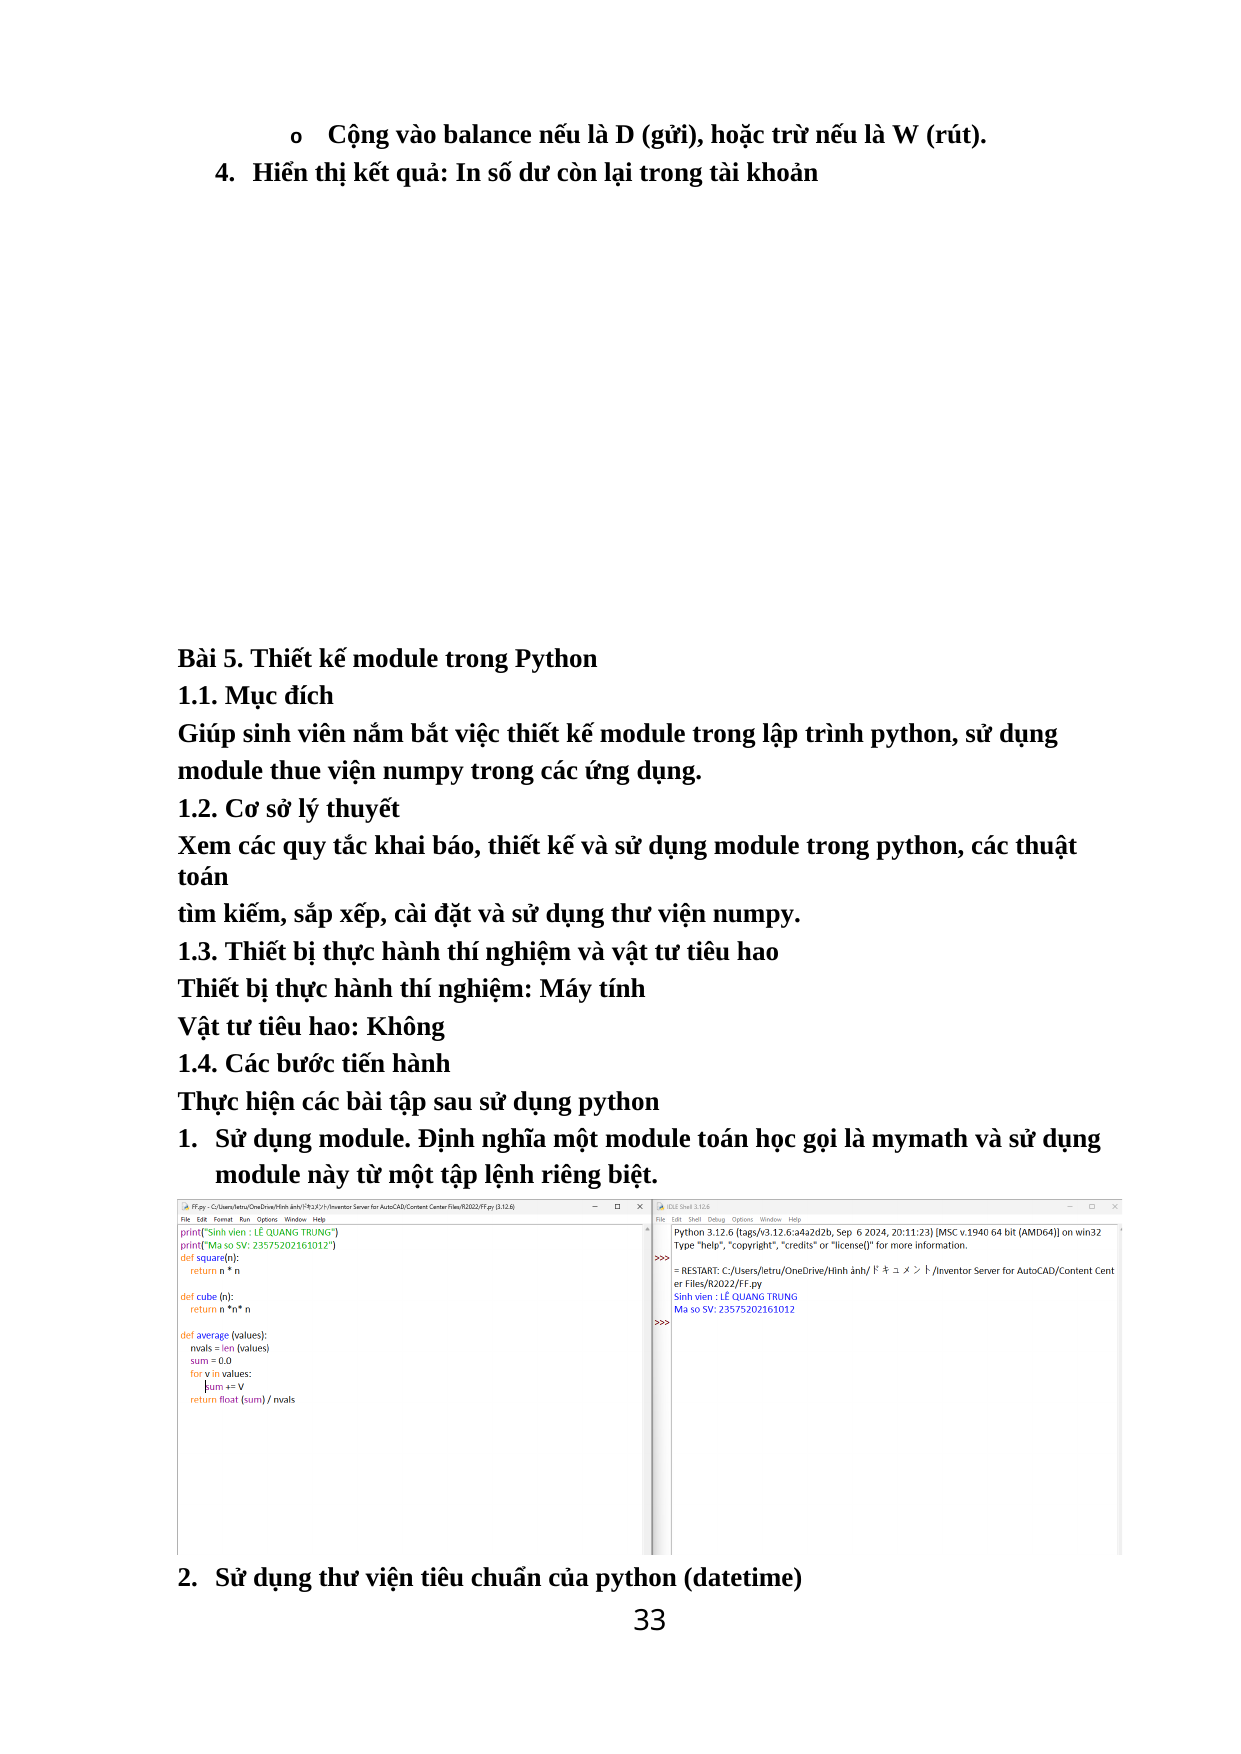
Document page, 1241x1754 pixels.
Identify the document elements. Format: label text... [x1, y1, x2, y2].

text 1.4. Các bước tiến hành [177, 1047, 1122, 1078]
text 1.1. Mục đích [177, 679, 1122, 711]
text module thue viện numpy trong các ứng dụng. [177, 754, 1122, 785]
text Thiết bị thực hành thí nghiệm: Máy tính [177, 972, 1122, 1003]
text tìm kiếm, sắp xếp, cài đặt và sử dụng thư viện numpy. [177, 898, 1122, 929]
text Giúp sinh viên nắm bắt việc thiết kế module trong lập trình python, sử dụng [177, 717, 1122, 748]
picture [177, 1199, 1123, 1555]
text 1.3. Thiết bị thực hành thí nghiệm và vật tư tiêu hao [177, 935, 1122, 966]
text Xem các quy tắc khai báo, thiết kế và sử dụng module trong python, các thuật toán [177, 829, 1122, 891]
list Hiển thị kết quả: In số dư còn lại trong tài khoản [215, 156, 1122, 187]
list Sử dụng module. Định nghĩa một module toán học gọi là mymath và sử dụng module này từ một tập lệnh riêng biệt. [177, 1122, 1122, 1189]
text Vật tư tiêu hao: Không [177, 1010, 1122, 1041]
list Sử dụng thư viện tiêu chuẩn của python (datetime) [177, 1561, 1122, 1592]
text Thực hiện các bài tập sau sử dụng python [177, 1084, 1122, 1116]
text Bài 5. Thiết kế module trong Python [177, 642, 1122, 673]
text 1.2. Cơ sở lý thuyết [177, 792, 1122, 823]
list Cộng vào balance nếu là D (gửi), hoặc trừ nếu là W (rút). [290, 118, 1122, 150]
